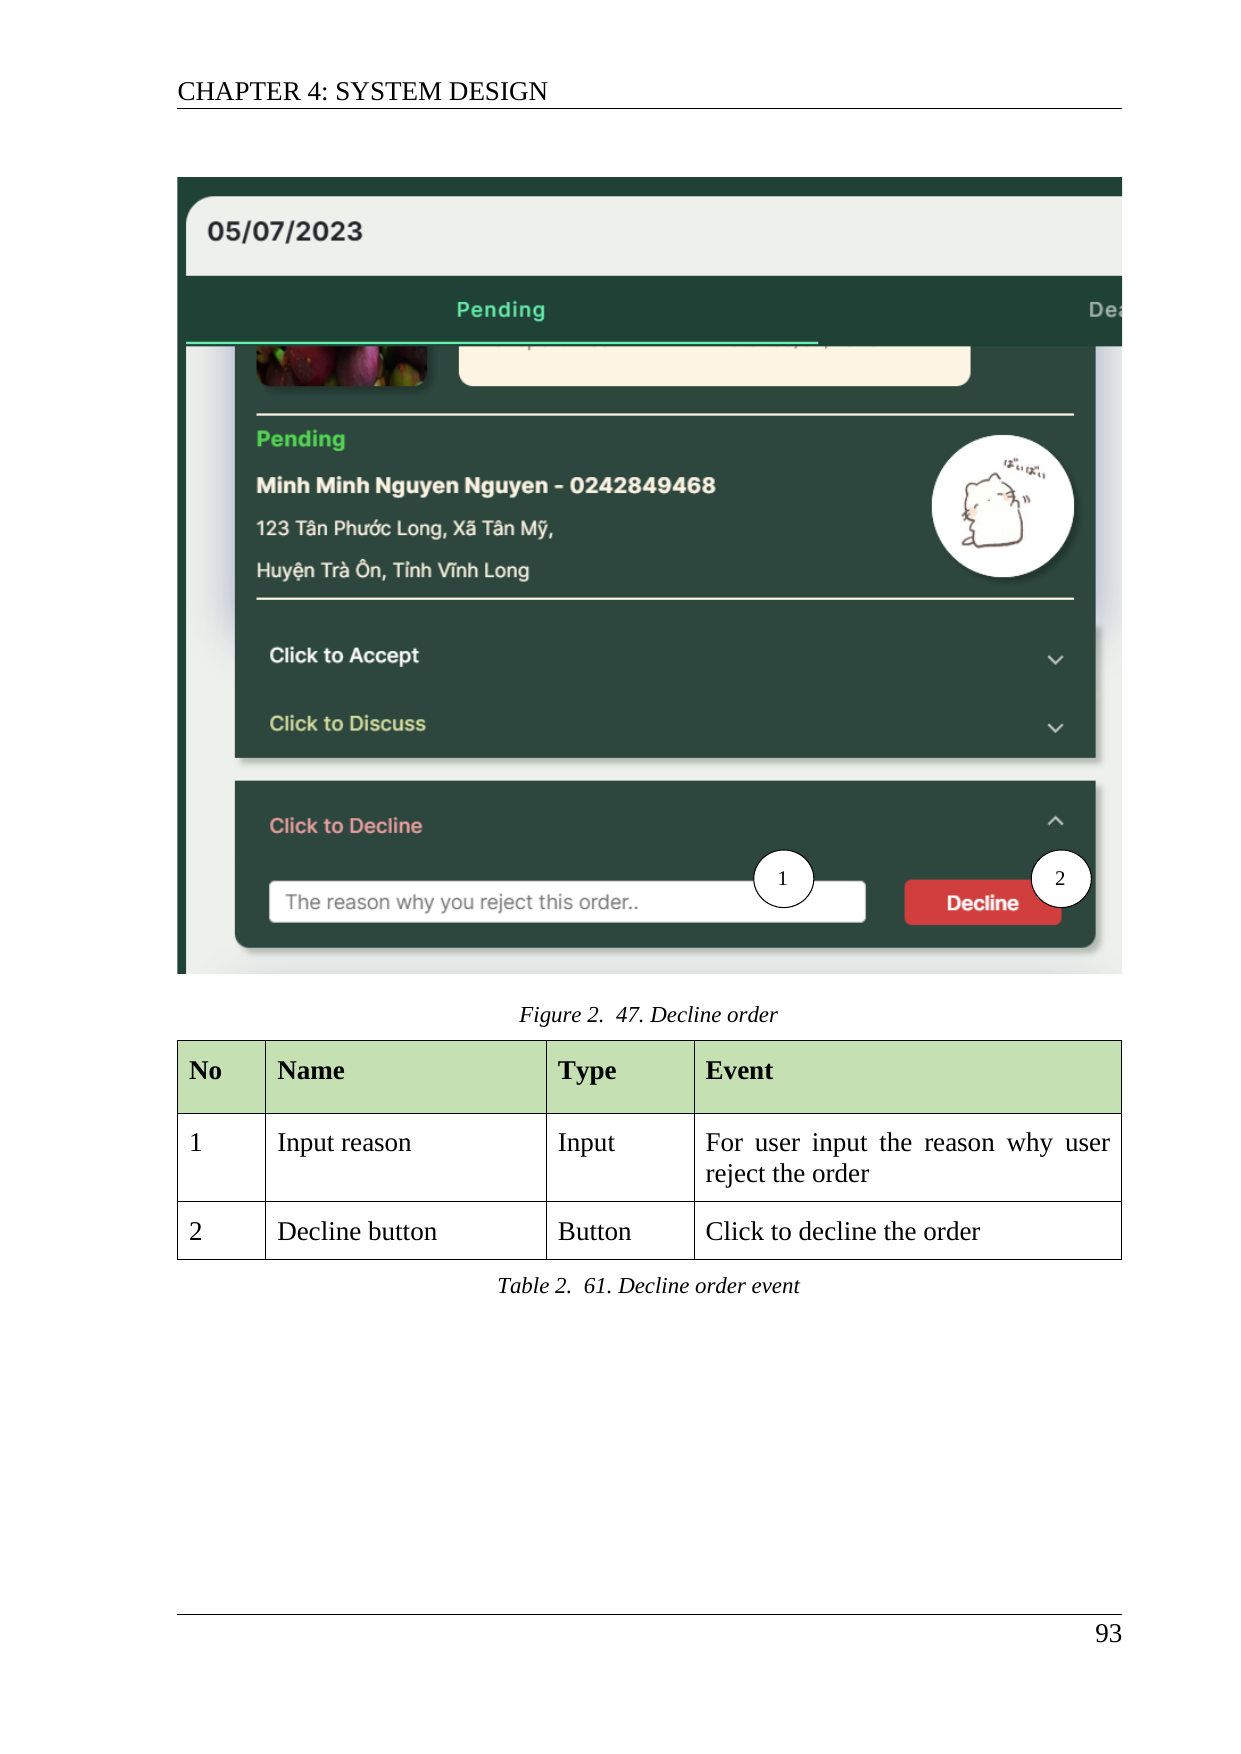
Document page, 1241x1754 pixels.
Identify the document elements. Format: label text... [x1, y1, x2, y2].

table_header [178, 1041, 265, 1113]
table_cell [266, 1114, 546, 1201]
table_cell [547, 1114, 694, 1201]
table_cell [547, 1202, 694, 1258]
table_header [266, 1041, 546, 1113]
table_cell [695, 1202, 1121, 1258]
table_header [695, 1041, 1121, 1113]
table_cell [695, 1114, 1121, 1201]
picture [177, 177, 1123, 974]
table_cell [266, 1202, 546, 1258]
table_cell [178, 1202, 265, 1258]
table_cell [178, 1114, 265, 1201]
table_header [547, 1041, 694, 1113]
